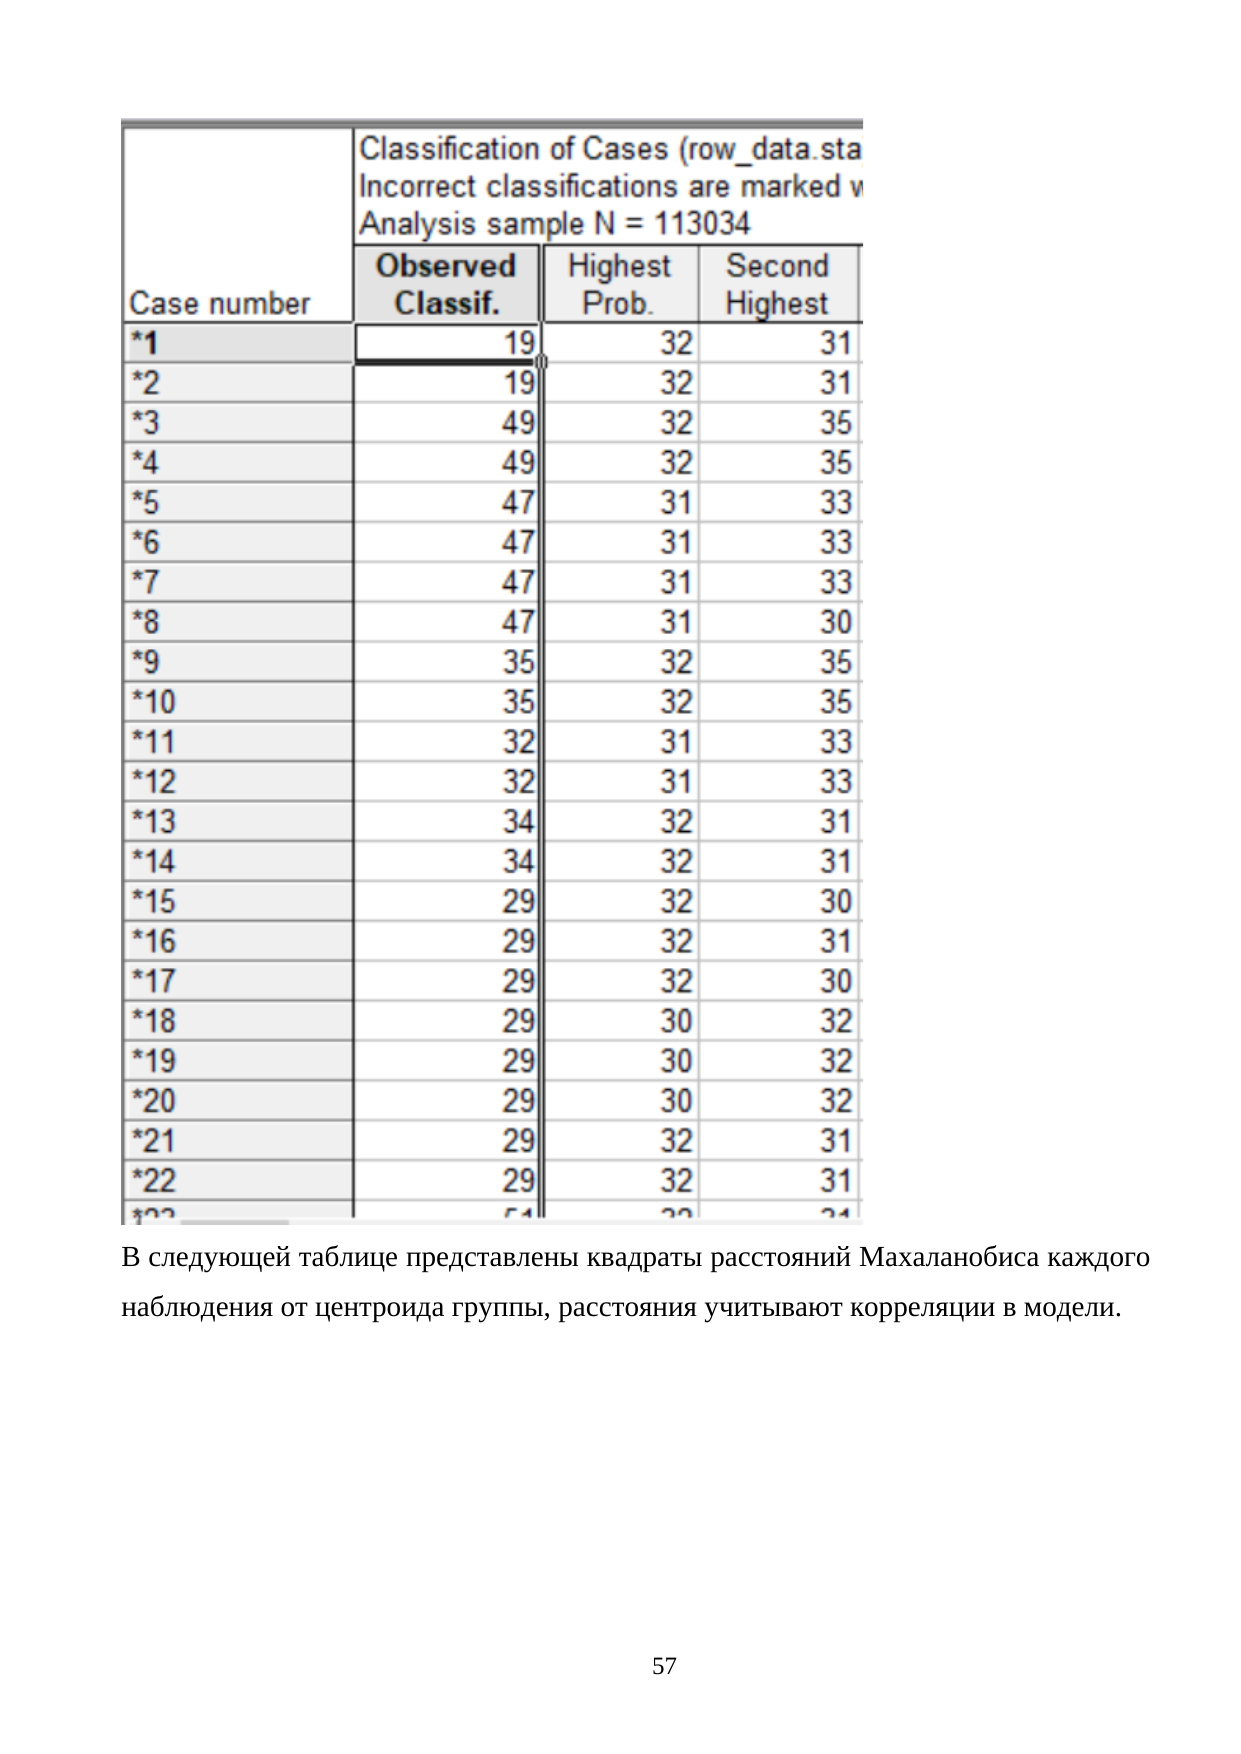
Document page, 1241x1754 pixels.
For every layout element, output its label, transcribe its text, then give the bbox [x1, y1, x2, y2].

picture [121, 118, 864, 1225]
text В следующей таблице представлены квадраты расстояний Махаланобиса каждого наблюдения от центроида группы, расстояния учитывают корреляции в модели. [121, 1239, 1152, 1323]
